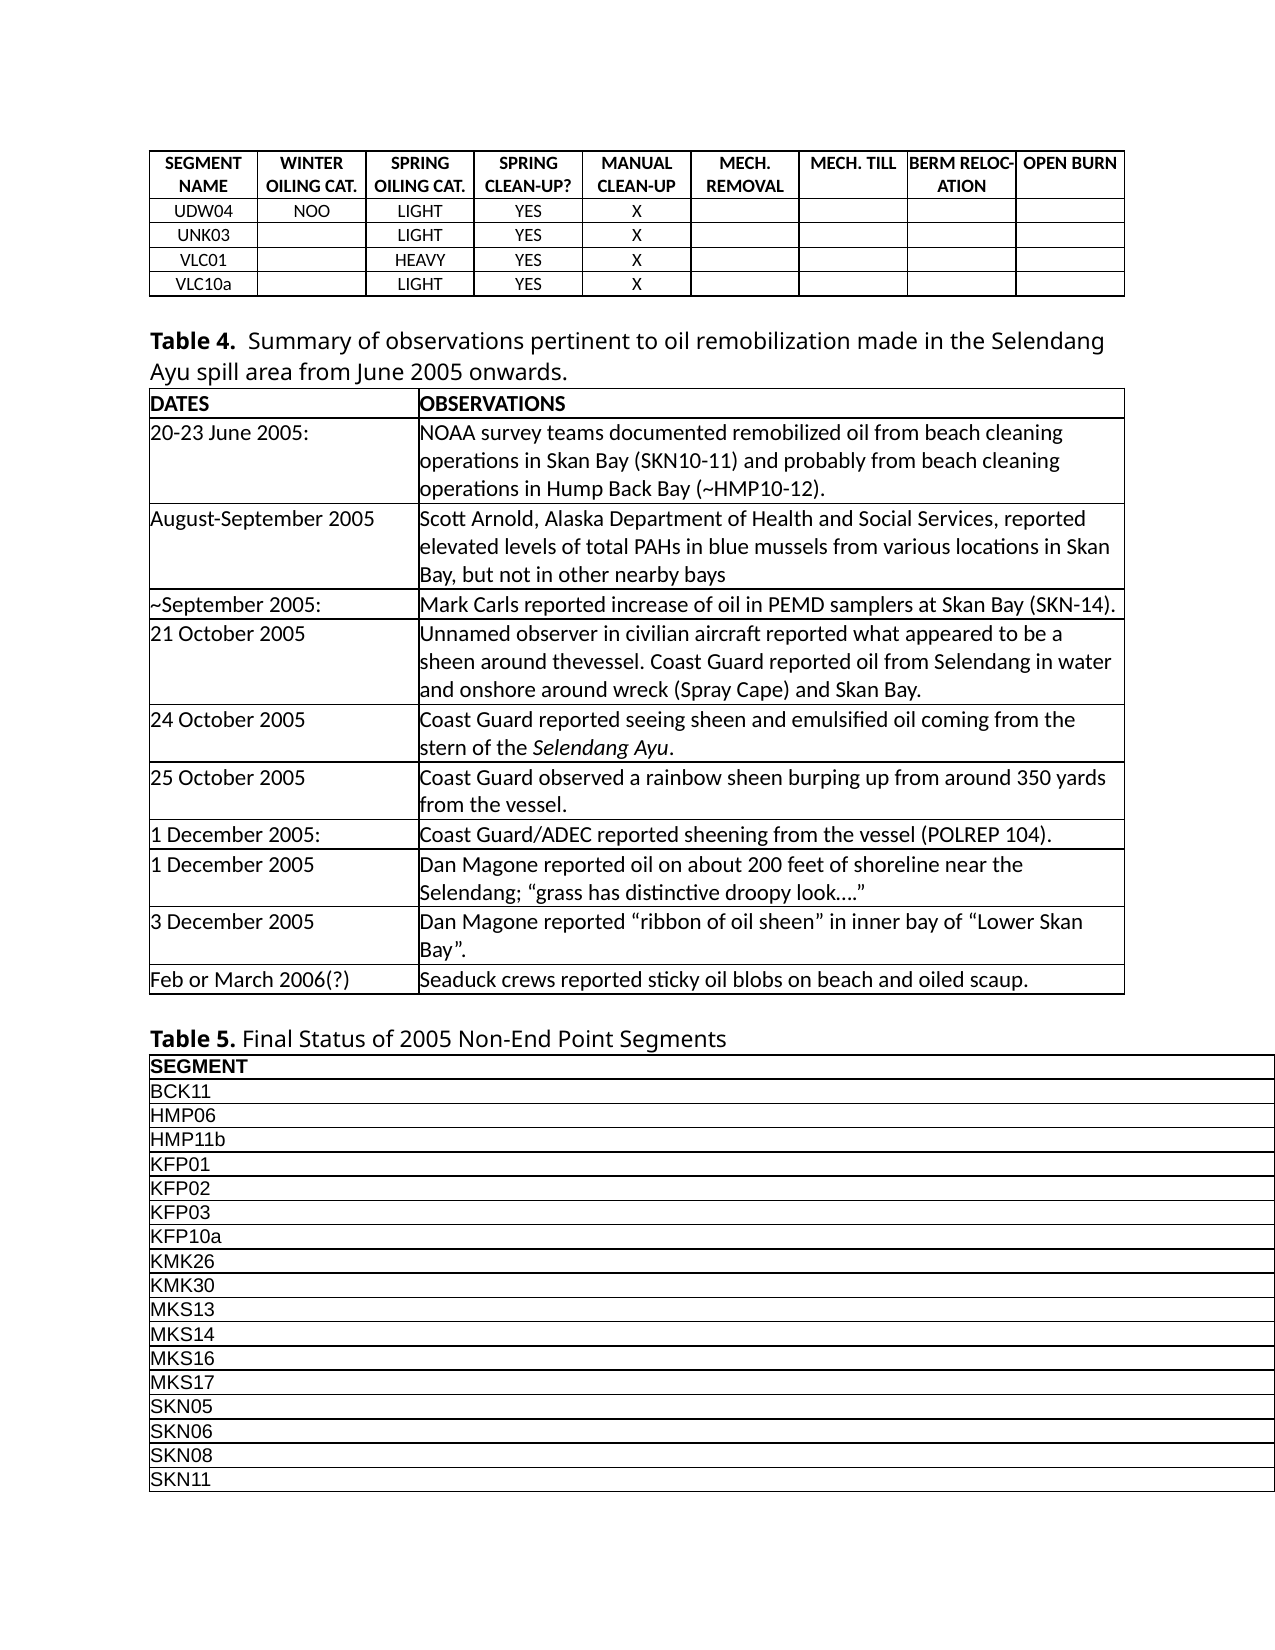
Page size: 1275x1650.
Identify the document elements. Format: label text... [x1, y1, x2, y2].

table_cell MKS14 [150, 1322, 1274, 1345]
table_cell August-September 2005 [150, 504, 418, 588]
table_cell [800, 223, 907, 246]
table_cell Coast Guard observed a rainbow sheen burping up from around 350 yards from the vessel. [420, 763, 1124, 819]
table_header MECH. REMOVAL [692, 152, 798, 197]
table_cell [692, 272, 798, 295]
table_cell 20-23 June 2005: [150, 419, 418, 503]
table_cell NOO [258, 199, 365, 222]
table_cell [800, 199, 907, 222]
table_cell HEAVY [367, 248, 473, 271]
table_cell 1 December 2005: [150, 820, 418, 848]
table_header DATES [150, 389, 418, 417]
table_cell KFP02 [150, 1177, 1274, 1199]
table_cell Coast Guard/ADEC reported sheening from the vessel (POLREP 104). [420, 820, 1124, 848]
table_cell MKS16 [150, 1347, 1274, 1369]
table_cell [692, 199, 798, 222]
table_cell [1017, 199, 1124, 222]
table_cell [258, 272, 365, 295]
table_cell 3 December 2005 [150, 907, 418, 963]
table_cell SKN05 [150, 1395, 1274, 1418]
table_header SEGMENT [150, 1056, 1274, 1078]
table_header WINTER OILING CAT. [258, 152, 365, 197]
table_cell KMK30 [150, 1274, 1274, 1297]
table_cell 25 October 2005 [150, 763, 418, 819]
table_cell KMK26 [150, 1250, 1274, 1272]
table_cell UDW04 [150, 199, 257, 222]
table_header OBSERVATIONS [420, 389, 1124, 417]
table_cell BCK11 [150, 1080, 1274, 1102]
table_cell YES [475, 272, 582, 295]
table_cell 24 October 2005 [150, 705, 418, 761]
table_cell [908, 272, 1015, 295]
table_cell MKS13 [150, 1298, 1274, 1321]
table_cell LIGHT [367, 199, 473, 222]
table_header SPRING OILING CAT. [367, 152, 473, 197]
table_cell [1017, 272, 1124, 295]
table_header MANUAL CLEAN-UP [583, 152, 690, 197]
table_cell Feb or March 2006(?) [150, 965, 418, 993]
table_cell KFP10a [150, 1225, 1274, 1248]
table_cell UNK03 [150, 223, 257, 246]
table_cell Seaduck crews reported sticky oil blobs on beach and oiled scaup. [420, 965, 1124, 993]
table_cell SKN08 [150, 1444, 1274, 1466]
table_header OPEN BURN [1017, 152, 1124, 197]
table_cell YES [475, 199, 582, 222]
table_cell HMP11b [150, 1128, 1274, 1151]
table_header MECH. TILL [800, 152, 907, 197]
table_cell NOAA survey teams documented remobilized oil from beach cleaning operations in (SKN10-11) and probably from beach cleaning operations in Hump Back Bay (~HMP10-12). [420, 419, 1124, 503]
table_cell [1017, 223, 1124, 246]
table_cell [692, 248, 798, 271]
table_cell LIGHT [367, 272, 473, 295]
table_cell KFP03 [150, 1201, 1274, 1224]
table_cell [800, 272, 907, 295]
table_header SPRING CLEAN-UP? [475, 152, 582, 197]
table_cell SKN11 [150, 1468, 1274, 1491]
table_header SEGMENT NAME [150, 152, 257, 197]
table_cell [692, 223, 798, 246]
table_cell Unnamed observer in civilian aircraft reported what appeared to be a sheen around thevessel. Coast Guard reported oil from Selendang in water and onshore around wreck ( ) and . [420, 620, 1124, 703]
table_cell X [583, 272, 690, 295]
table_cell VLC01 [150, 248, 257, 271]
table_cell X [583, 199, 690, 222]
table_cell YES [475, 248, 582, 271]
table_cell SKN06 [150, 1420, 1274, 1442]
table_header BERM RELOC-ATION [908, 152, 1015, 197]
table_cell Scott Arnold, Alaska Department of Health and Social Services, reported elevated levels of total PAHs in blue mussels from various locations in , but not in other nearby bays [420, 504, 1124, 588]
table_cell 1 December 2005 [150, 850, 418, 906]
table_cell [800, 248, 907, 271]
table_cell Mark Carls reported increase of oil in PEMD samplers at (SKN-14). [420, 590, 1124, 618]
table_cell X [583, 223, 690, 246]
table_cell X [583, 248, 690, 271]
table_cell VLC10a [150, 272, 257, 295]
table_cell Dan Magone reported “ribbon of oil sheen” in inner bay of “”. [420, 907, 1124, 963]
table_cell [1017, 248, 1124, 271]
table_cell YES [475, 223, 582, 246]
table_cell Dan Magone reported oil on about 200 feet of shoreline near the Selendang; “grass has distinctive droopy look….” [420, 850, 1124, 906]
table_cell LIGHT [367, 223, 473, 246]
table_cell 21 October 2005 [150, 620, 418, 703]
table_cell Coast Guard reported seeing sheen and emulsified oil coming from the stern of the Selendang Ayu. [420, 705, 1124, 761]
table_cell HMP06 [150, 1104, 1274, 1127]
table_cell KFP01 [150, 1153, 1274, 1175]
table_cell [908, 248, 1015, 271]
table_cell [258, 223, 365, 246]
table_cell [258, 248, 365, 271]
table_cell [908, 223, 1015, 246]
table_cell [908, 199, 1015, 222]
table_cell MKS17 [150, 1371, 1274, 1394]
table_cell ~September 2005: [150, 590, 418, 618]
